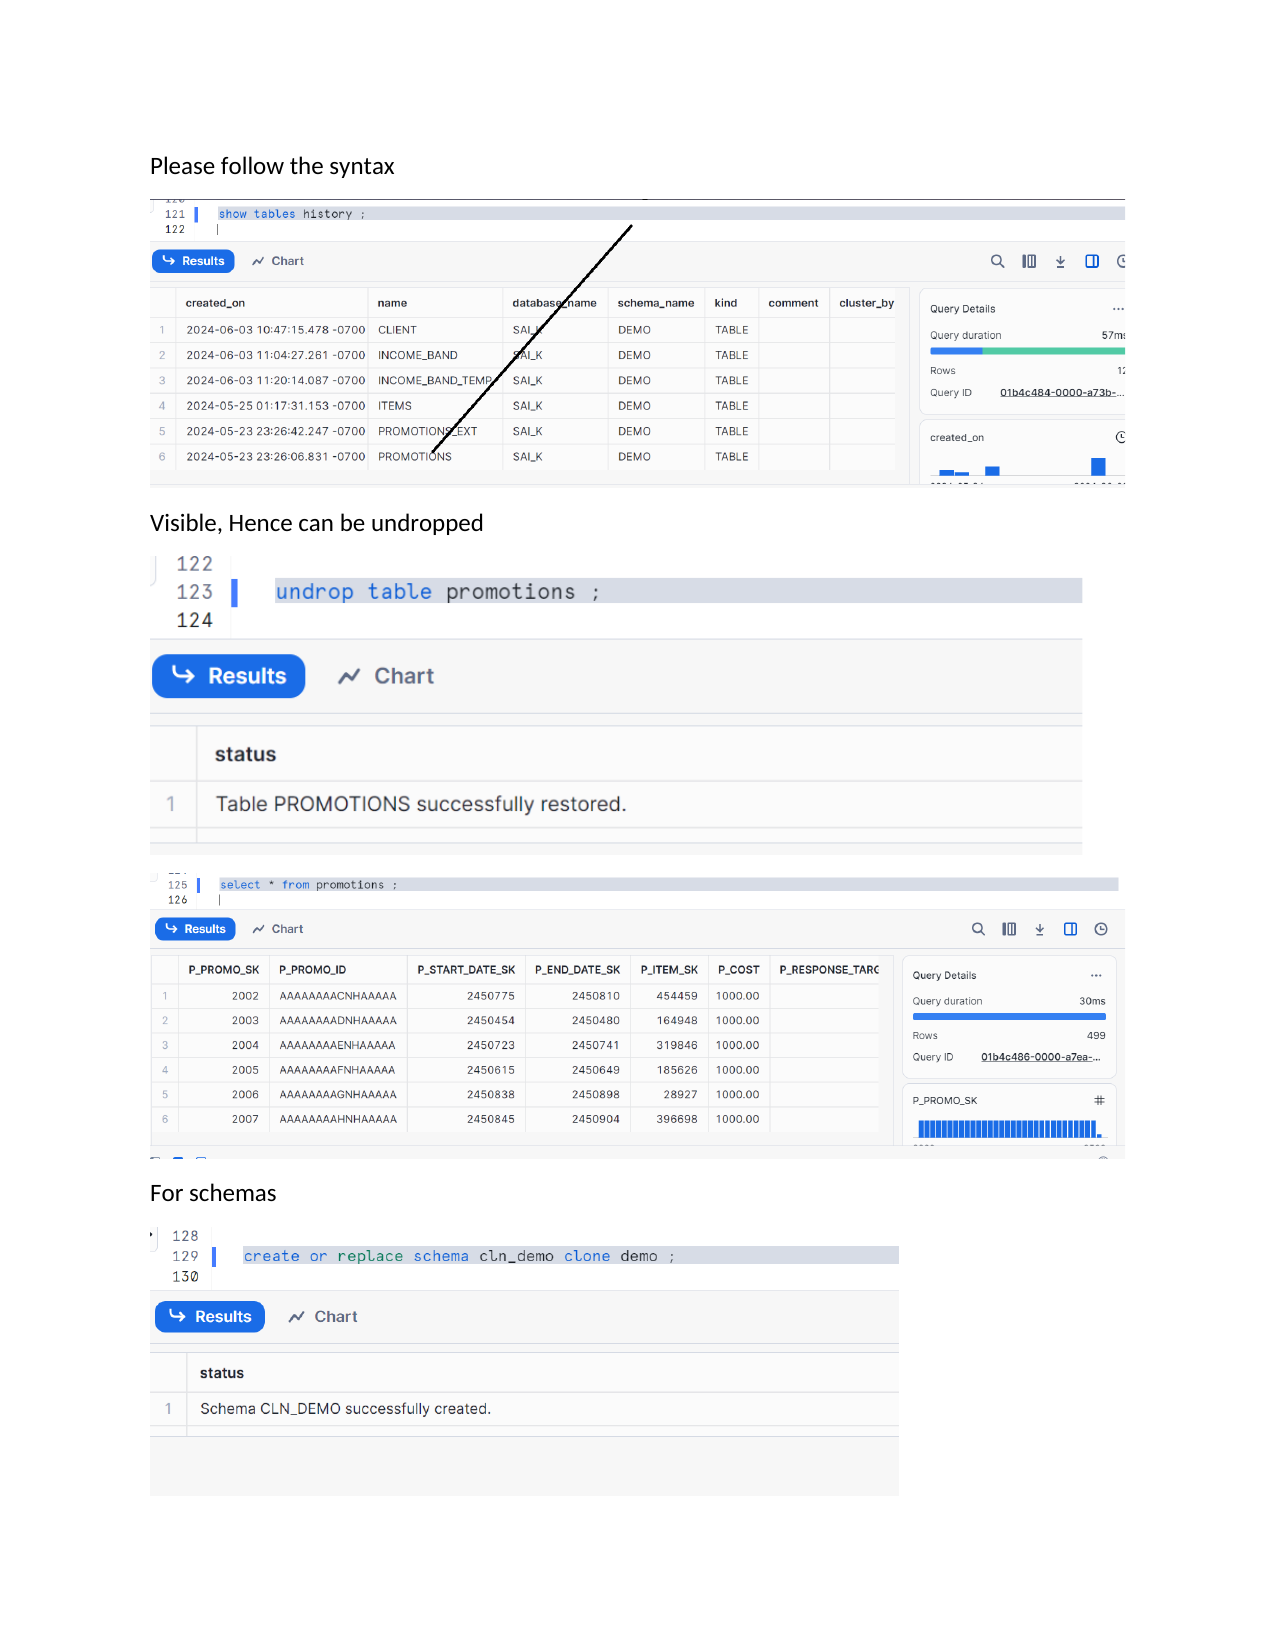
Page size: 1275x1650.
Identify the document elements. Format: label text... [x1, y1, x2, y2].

picture [150, 556, 1083, 855]
text For schemas [150, 1178, 1125, 1208]
picture [150, 873, 1125, 1159]
text Please follow the syntax [150, 150, 1125, 181]
picture [150, 1227, 899, 1496]
text Visible, Hence can be undropped [150, 507, 1125, 537]
picture [150, 199, 1125, 488]
